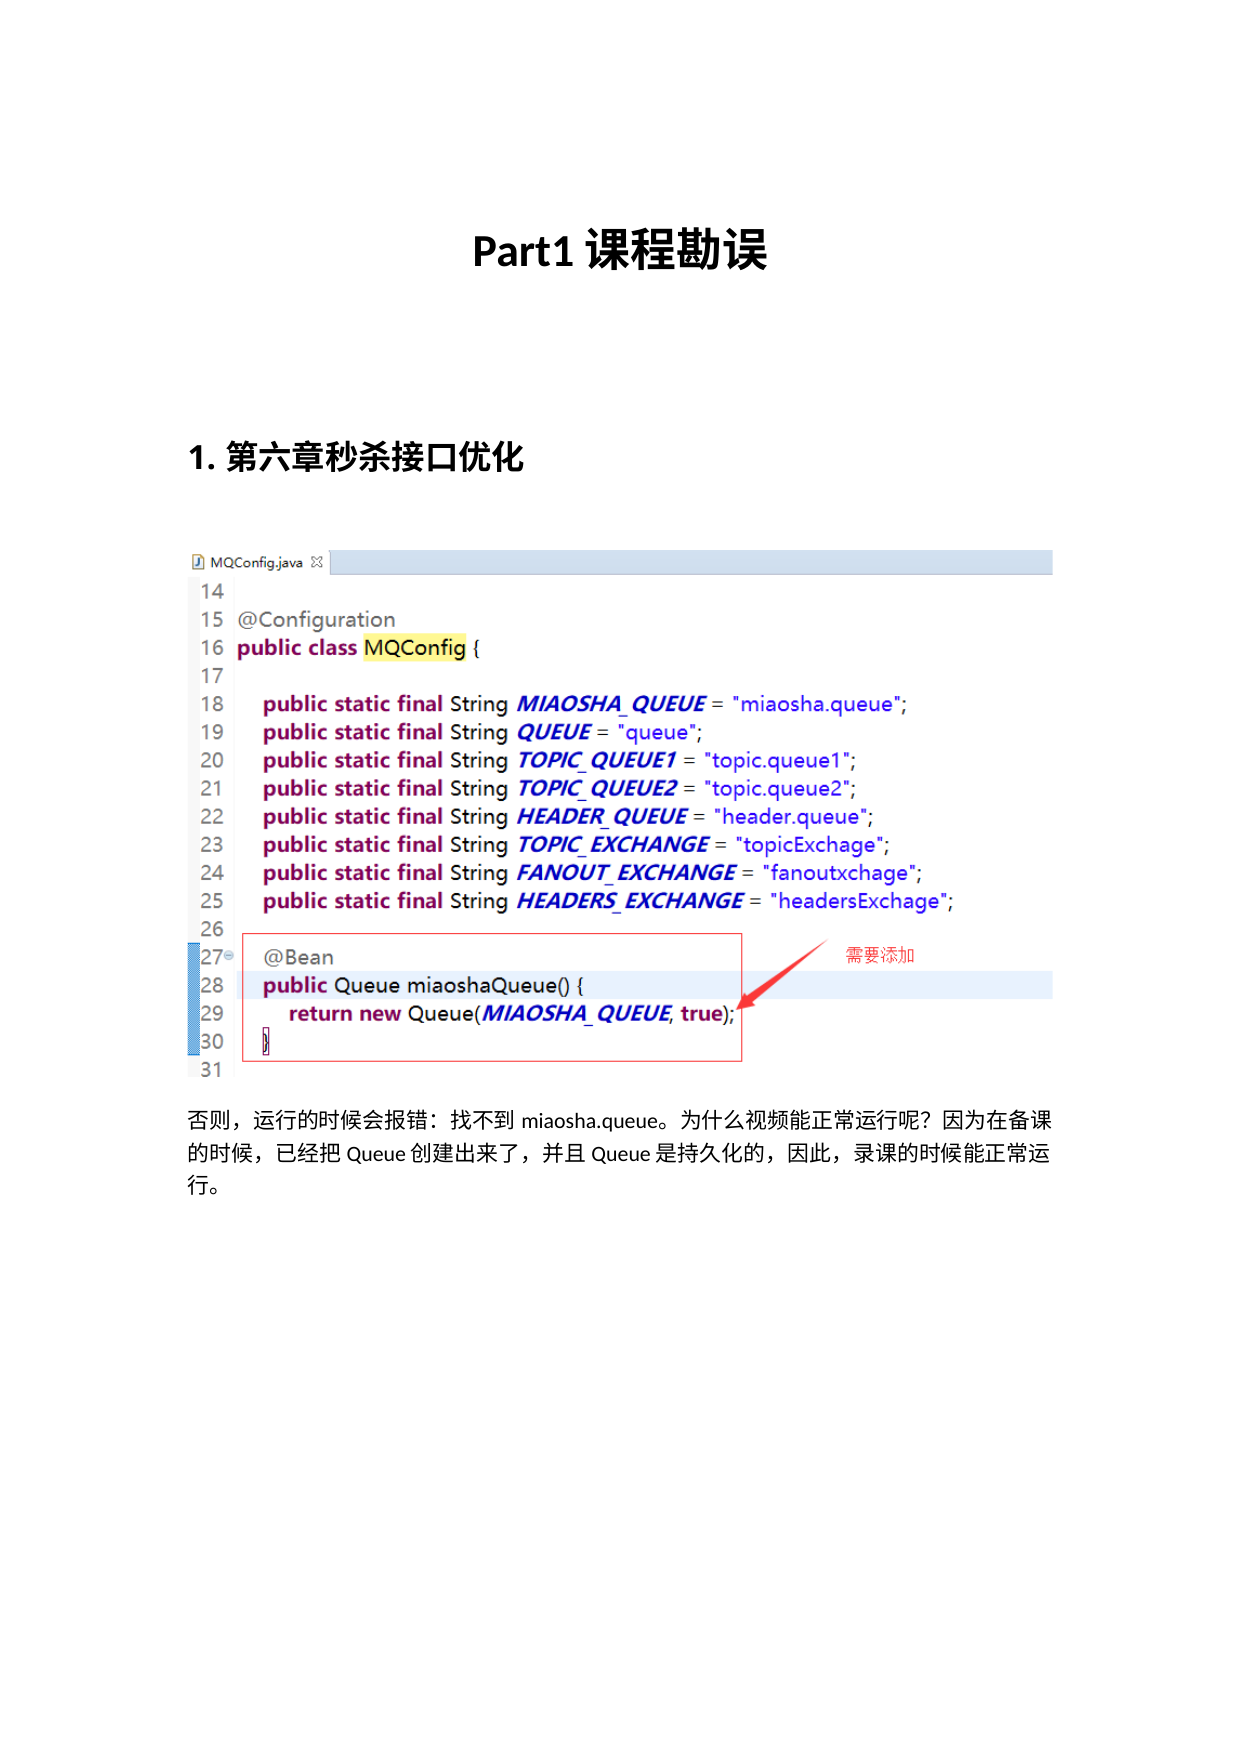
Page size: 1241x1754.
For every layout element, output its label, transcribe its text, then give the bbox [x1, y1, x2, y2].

subtitle Part1 课程勘误 [187, 197, 1053, 295]
text 否则，运行的时候会报错：找不到miaosha.queue。为什么视频能正常运行呢？因为在备课的时候，已经把Queue创建出来了，并且Queue是持久化的，因此，录课的时候能正常运行。 [187, 1103, 1053, 1200]
picture [187, 550, 1053, 1077]
subtitle 第六章秒杀接口优化 [187, 423, 1053, 488]
